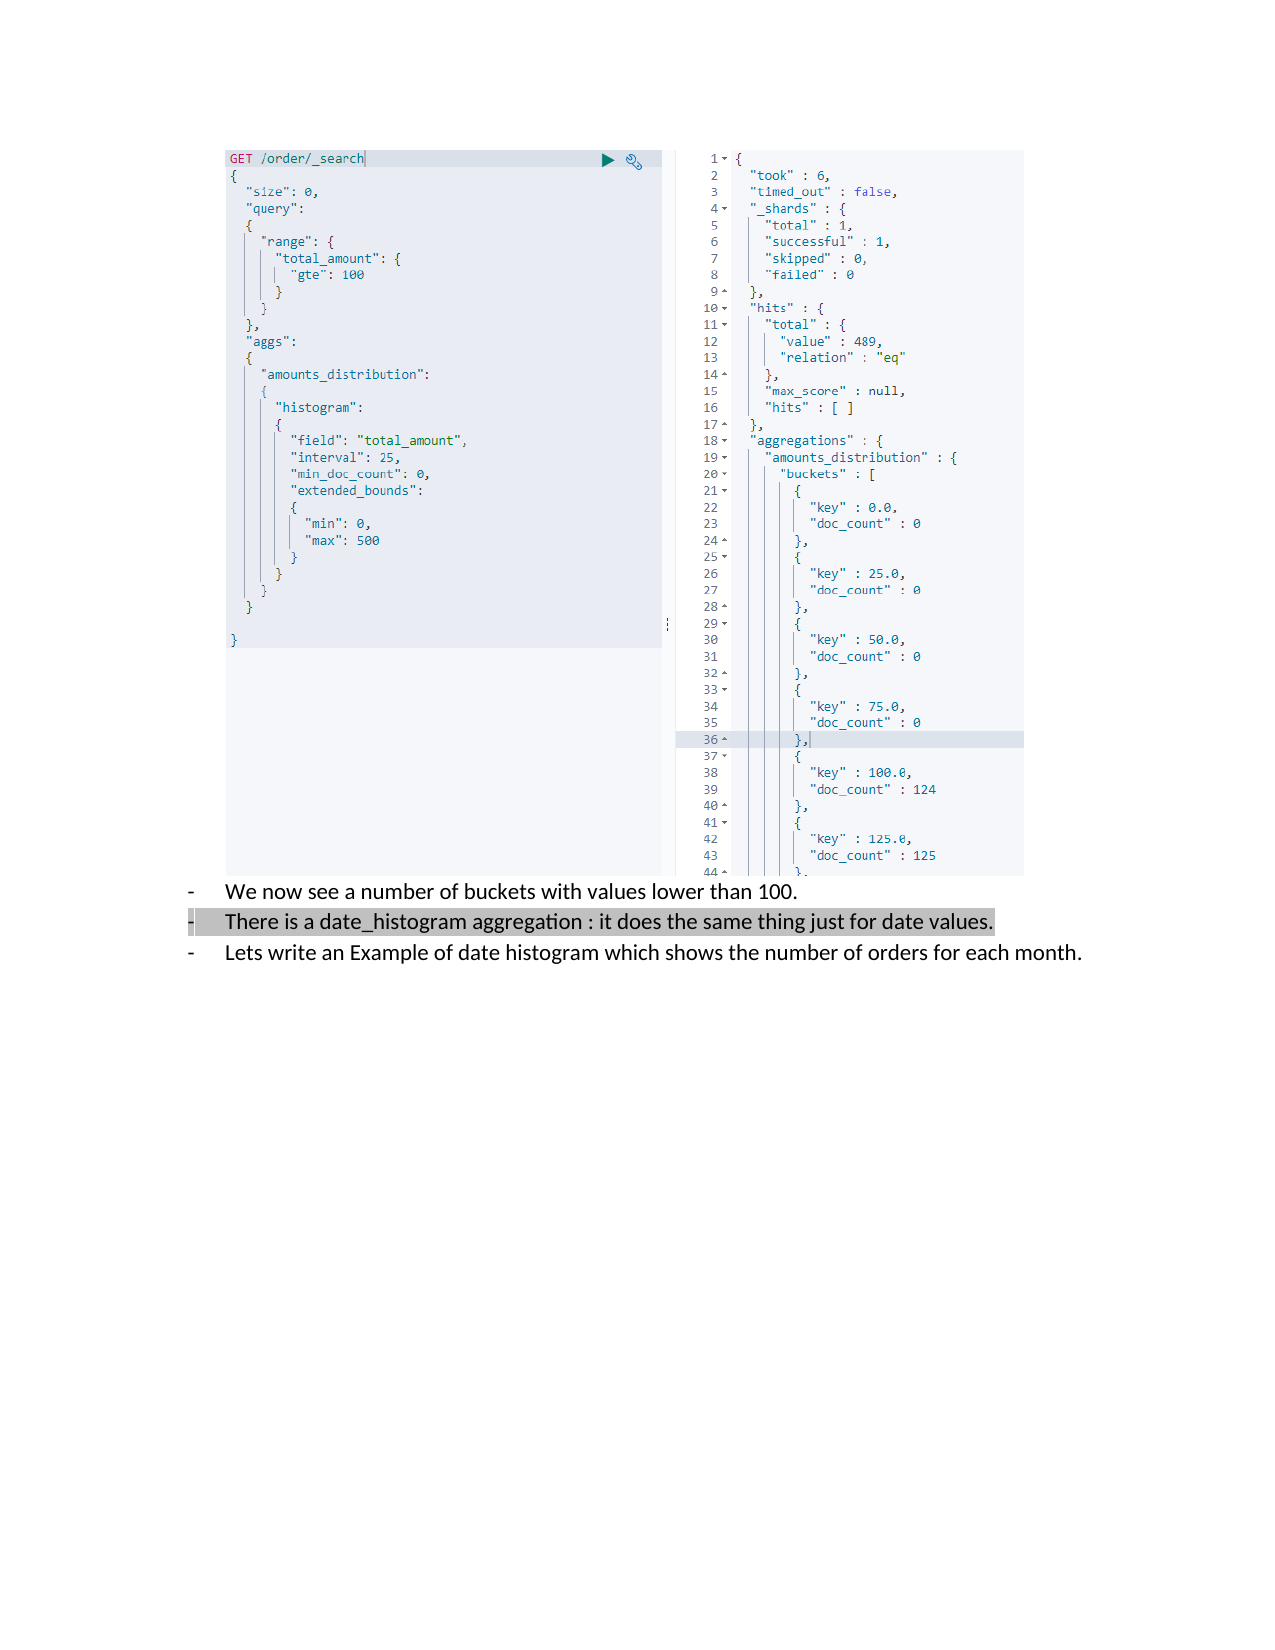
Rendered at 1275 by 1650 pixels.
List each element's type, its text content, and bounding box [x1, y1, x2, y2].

list There is a date_histogram aggregation : it does the same thing just for date values. [187, 907, 1125, 936]
picture [225, 150, 1024, 876]
list Lets write an Example of date histogram which shows the number of orders for each month. [187, 938, 1125, 966]
list We now see a number of buckets with values lower than 100. [187, 877, 1125, 905]
